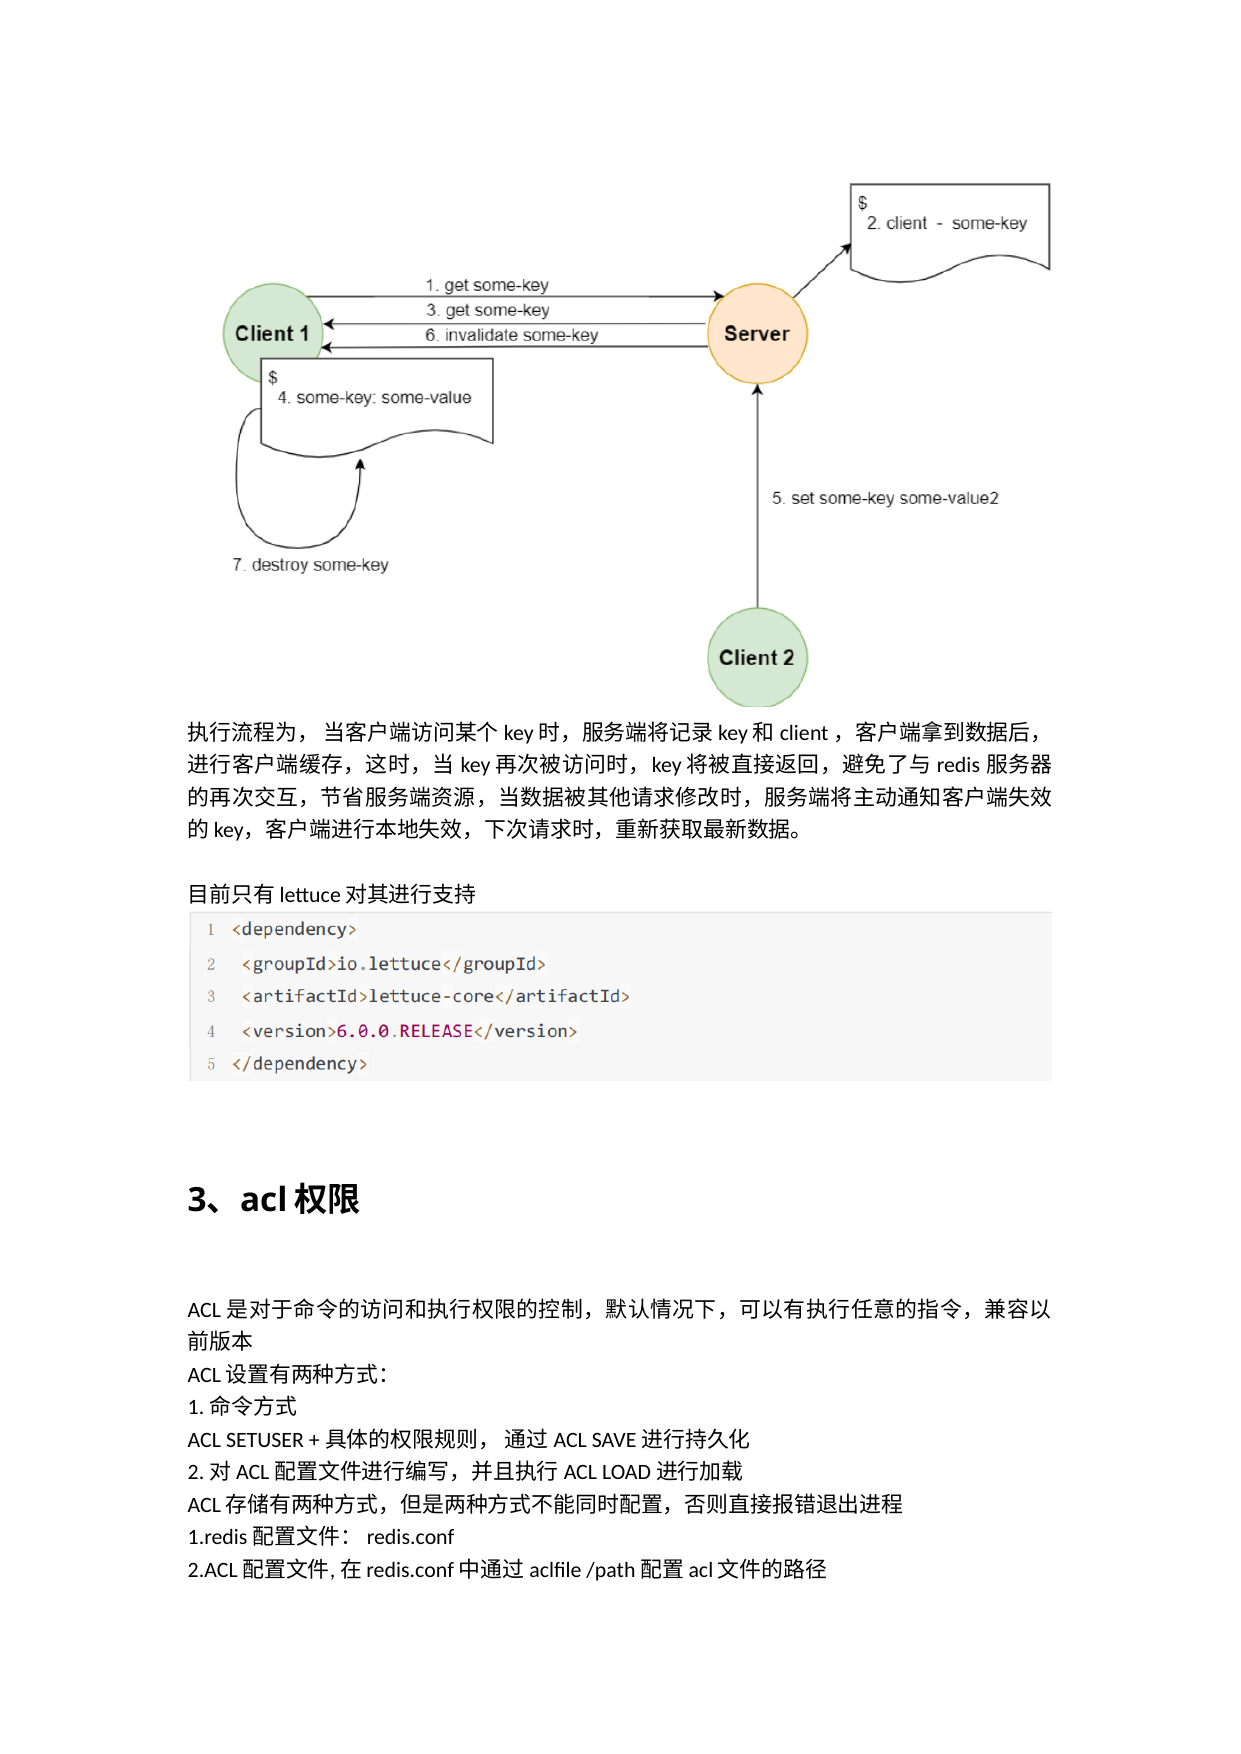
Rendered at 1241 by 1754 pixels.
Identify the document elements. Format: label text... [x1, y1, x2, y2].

list 目前只有lettuce对其进行支持 [187, 877, 1053, 909]
picture [187, 909, 1053, 1081]
list 1. 命令方式 [187, 1389, 1053, 1421]
list 2. 对 ACL 配置文件进行编写，并且执行 ACL LOAD 进行加载 [187, 1454, 1053, 1486]
list ACL存储有两种方式，但是两种方式不能同时配置，否则直接报错退出进程 [187, 1486, 1053, 1519]
list ACL 是对于命令的访问和执行权限的控制，默认情况下，可以有执行任意的指令，兼容以前版本 [187, 1291, 1053, 1356]
picture [187, 162, 1053, 707]
list 执行流程为， 当客户端访问某个key时，服务端将记录key 和 client ，客户端拿到数据后，进行客户端缓存，这时，当key再次被访问时，key将被直接返回，避免了与redis 服务器的再次交互，节省服务端资源，当数据被其他请求修改时，服务端将主动通知客户端失效的key，客户端进行本地失效，下次请求时，重新获取最新数据。 [187, 714, 1053, 844]
list 2.ACL配置文件, 在redis.conf 中通过 aclfile /path 配置acl文件的路径 [187, 1551, 1053, 1584]
list ACL设置有两种方式： [187, 1356, 1053, 1389]
list 1.redis 配置文件： redis.conf [187, 1519, 1053, 1551]
list ACL SETUSER + 具体的权限规则， 通过 ACL SAVE 进行持久化 [187, 1421, 1053, 1454]
subtitle 3、acl权限 [187, 1164, 1053, 1229]
